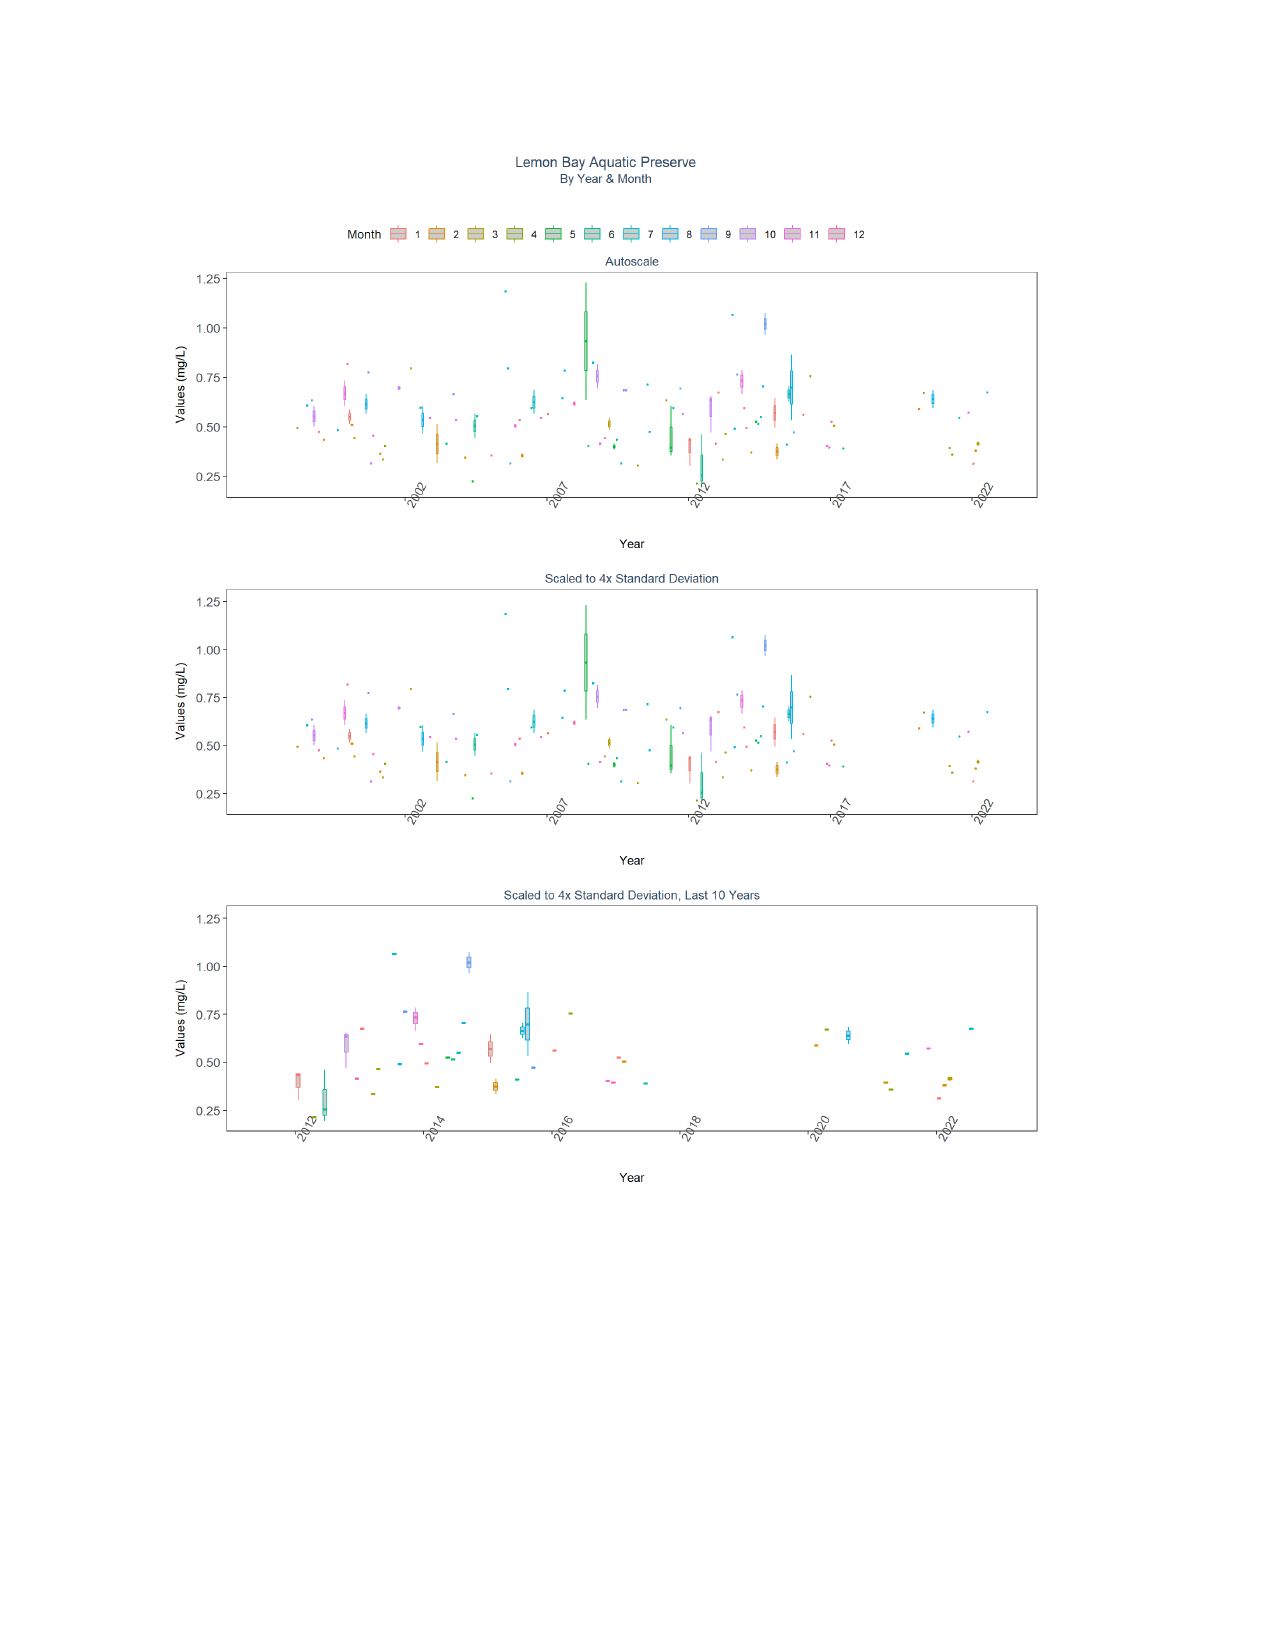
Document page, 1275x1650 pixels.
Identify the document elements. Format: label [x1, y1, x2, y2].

picture [168, 150, 1044, 1200]
